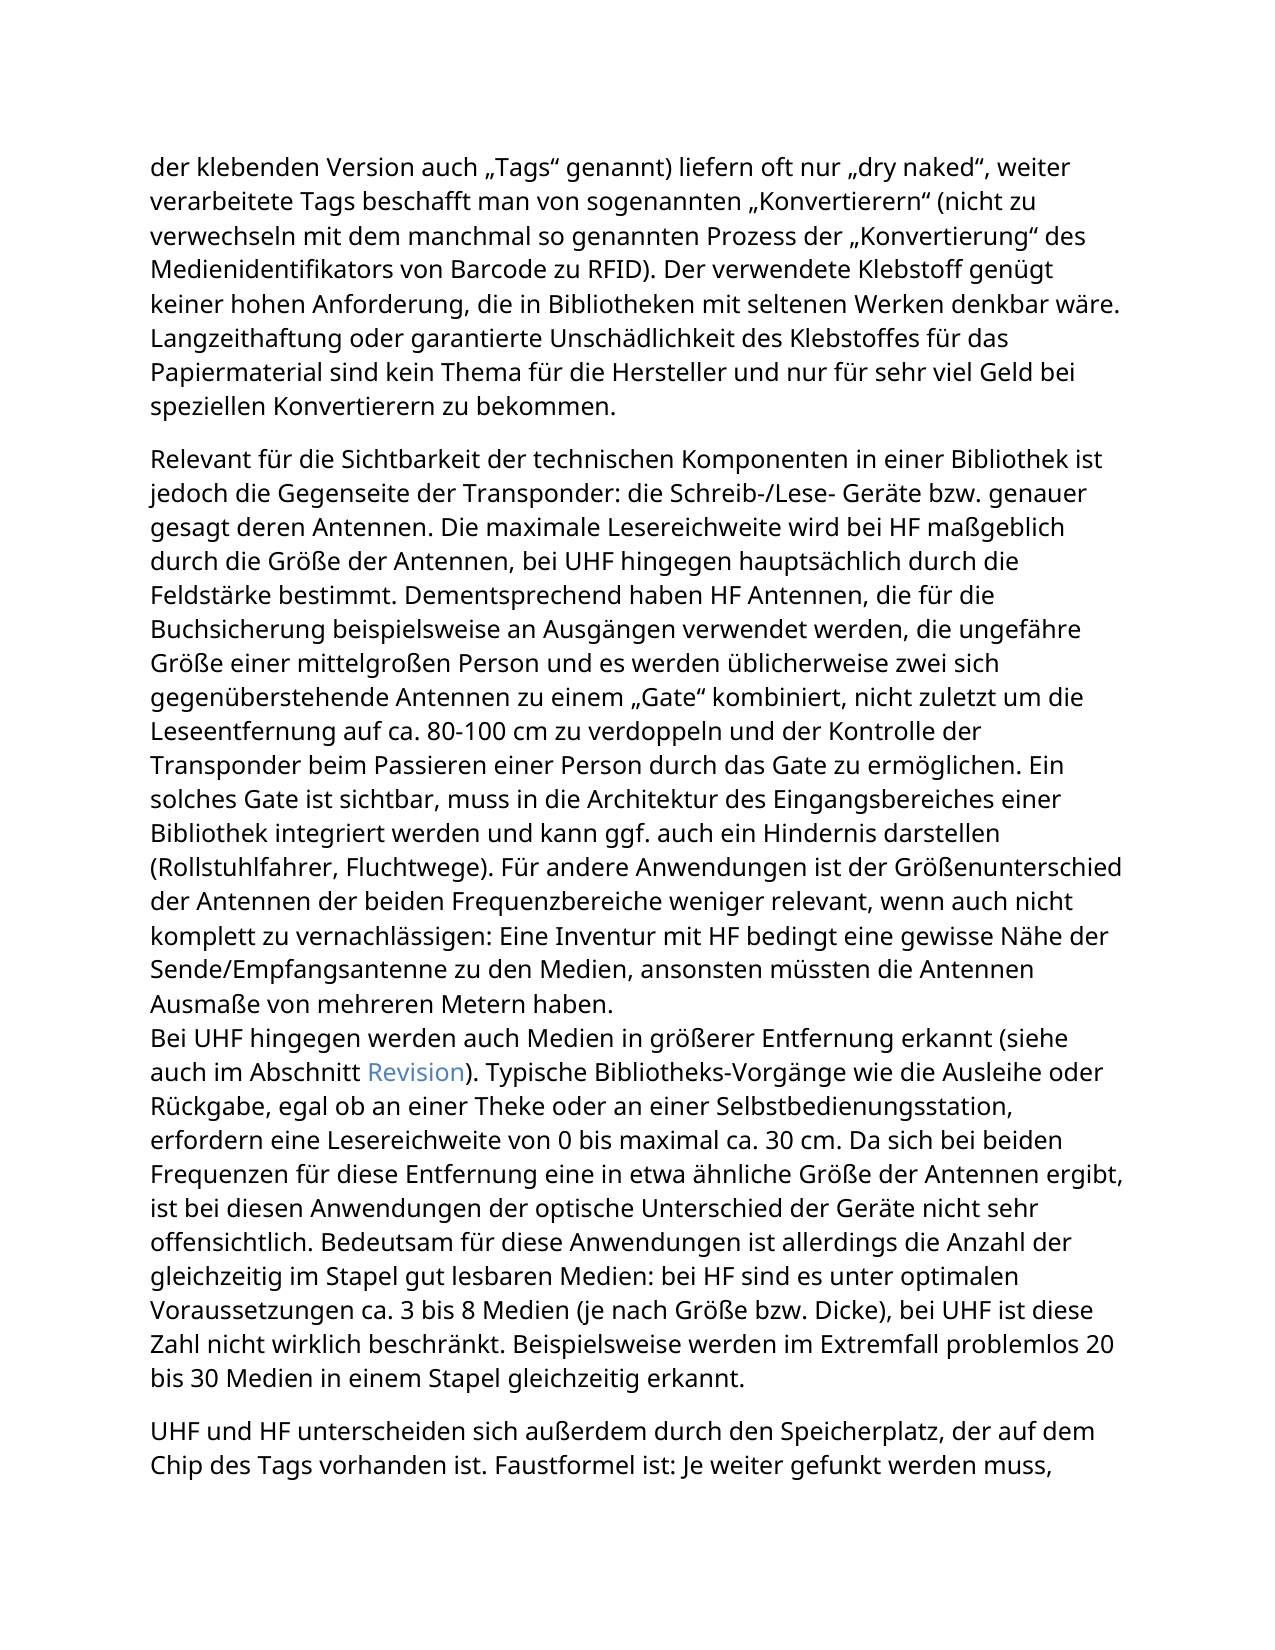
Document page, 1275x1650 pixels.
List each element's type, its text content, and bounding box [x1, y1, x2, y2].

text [150, 150, 1125, 422]
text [150, 1414, 1125, 1482]
text Relevant für die Sichtbarkeit der technischen Komponenten in einer Bibliothek ist jedoch die Gegenseite der Transponder: die Schreib-/Lese- Geräte bzw. genauer gesagt deren Antennen. Die maximale Lesereichweite wird bei HF maßgeblich durch die Größe der Antennen, bei UHF hingegen hauptsächlich durch die Feldstärke bestimmt. Dementsprechend haben HF Antennen, die für die Buchsicherung beispielsweise an Ausgängen verwendet werden, die ungefähre Größe einer mittelgroßen Person und es werden üblicherweise zwei sich gegenüberstehende Antennen zu einem „Gate“ kombiniert, nicht zuletzt um die Leseentfernung auf ca. 80-100 cm zu verdoppeln und der Kontrolle der Transponder beim Passieren einer Person durch das Gate zu ermöglichen. Ein solches Gate ist sichtbar, muss in die Architektur des Eingangsbereiches einer Bibliothek integriert werden und kann ggf. auch ein Hindernis darstellen (Rollstuhlfahrer, Fluchtwege). Für andere Anwendungen ist der Größenunterschied der Antennen der beiden Frequenzbereiche weniger relevant, wenn auch nicht komplett zu vernachlässigen: Eine Inventur mit HF bedingt eine gewisse Nähe der Sende/Empfangsantenne zu den Medien, ansonsten müssten die Antennen Ausmaße von mehreren Metern haben. Bei UHF hingegen werden auch Medien in größerer Entfernung erkannt (siehe auch im Abschnitt Revision). Typische Bibliotheks-Vorgänge wie die Ausleihe oder Rückgabe, egal ob an einer Theke oder an einer Selbstbedienungsstation, erfordern eine Lesereichweite von 0 bis maximal ca. 30 cm. Da sich bei beiden Frequenzen für diese Entfernung eine in etwa ähnliche Größe der Antennen ergibt, ist bei diesen Anwendungen der optische Unterschied der Geräte nicht sehr offensichtlich. Bedeutsam für diese Anwendungen ist allerdings die Anzahl der gleichzeitig im Stapel gut lesbaren Medien: bei HF sind es unter optimalen Voraussetzungen ca. 3 bis 8 Medien (je nach Größe bzw. Dicke), bei UHF ist diese Zahl nicht wirklich beschränkt. Beispielsweise werden im Extremfall problemlos 20 bis 30 Medien in einem Stapel gleichzeitig erkannt. [150, 441, 1125, 1395]
